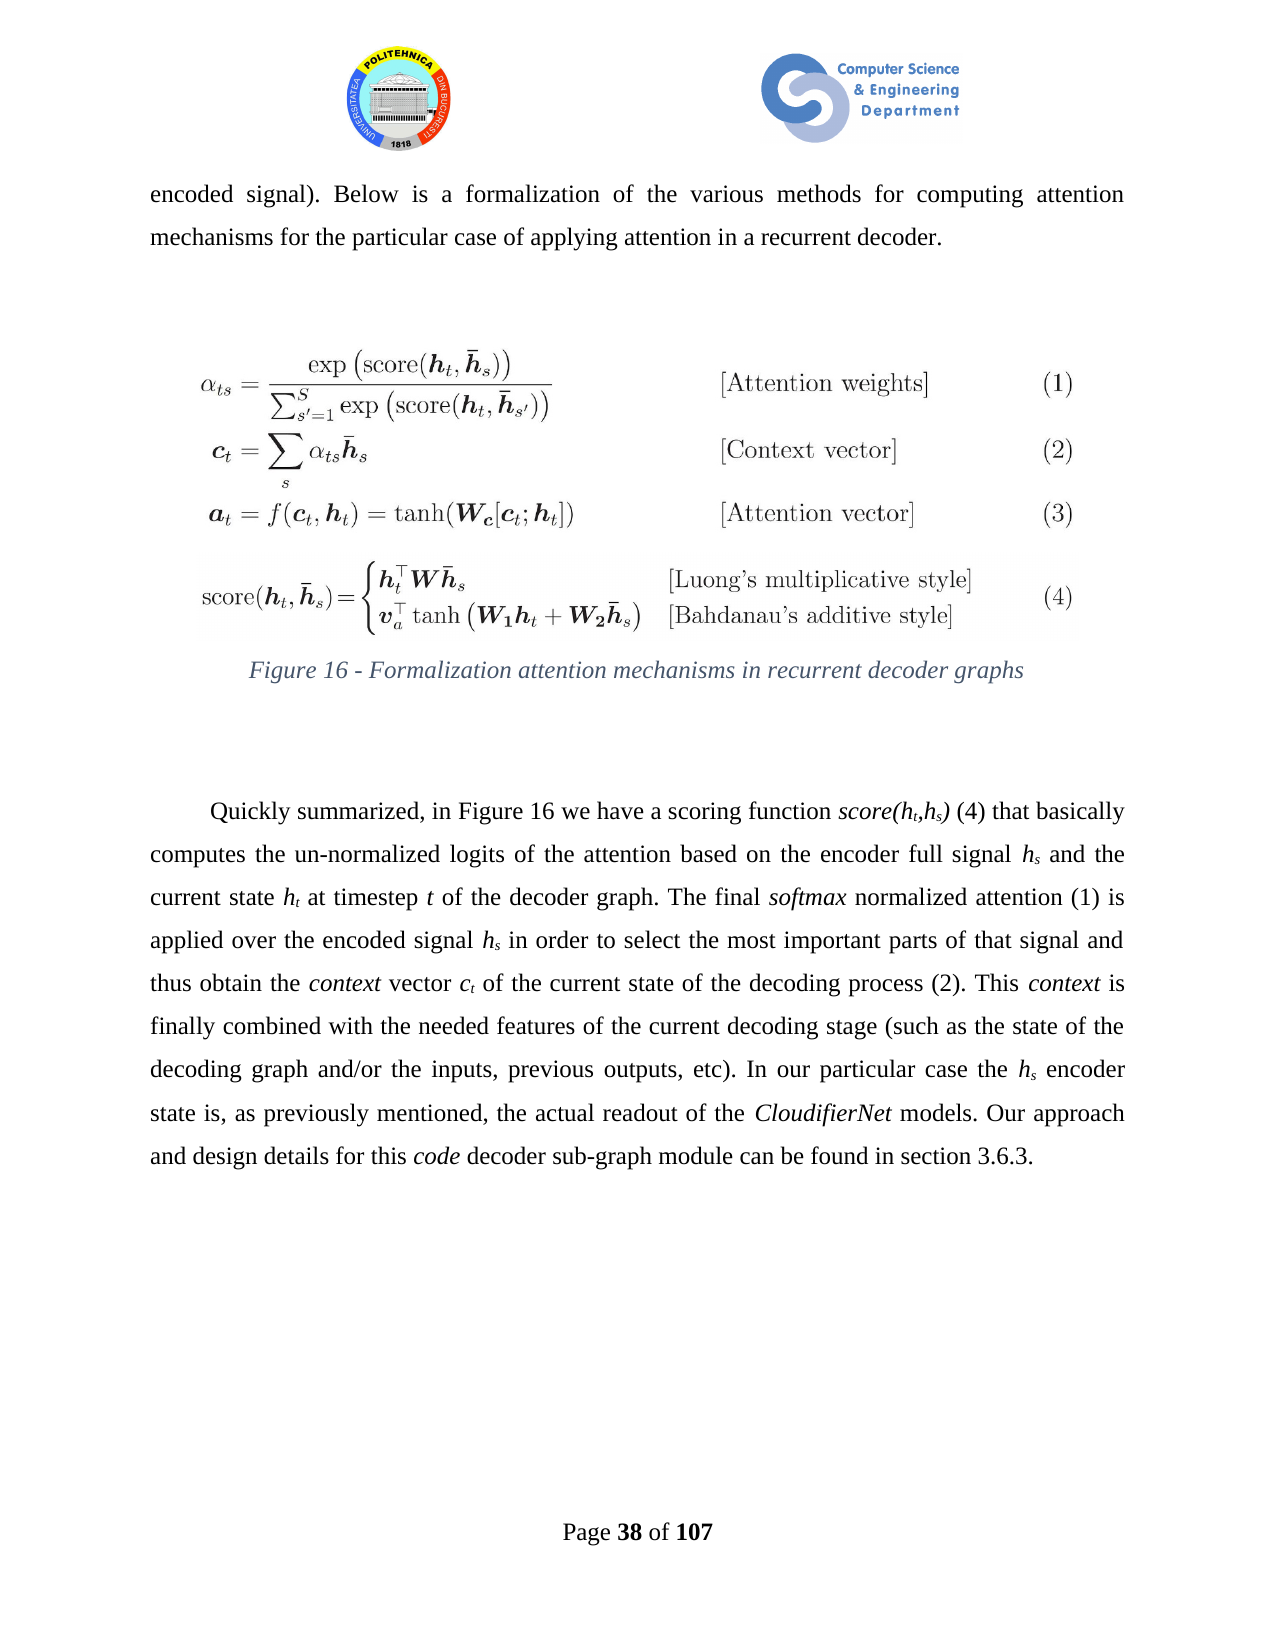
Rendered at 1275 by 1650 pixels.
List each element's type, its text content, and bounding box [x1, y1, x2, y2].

picture [196, 552, 1079, 641]
picture [760, 53, 963, 144]
picture [199, 341, 1076, 538]
picture [346, 46, 451, 151]
text Quickly summarized, in Figure 16 we have a scoring function score(ht,hs) (4) that basically computes the un-normalized logits of the attention based on the encoder full signal hs and the current state ht at timestep t of the decoder graph. The final softmax normalized attention (1) is applied over the encoded signal hs in order to select the most important parts of that signal and thus obtain the context vector ct of the current state of the decoding process (2). This context is finally combined with the needed features of the current decoding stage (such as the state of the decoding graph and/or the inputs, previous outputs, etc). In our particular case the hs encoder state is, as previously mentioned, the actual readout of the CloudifierNet models. Our approach and design details for this code decoder sub-graph module can be found in section 3.5.3. [150, 796, 1125, 1169]
